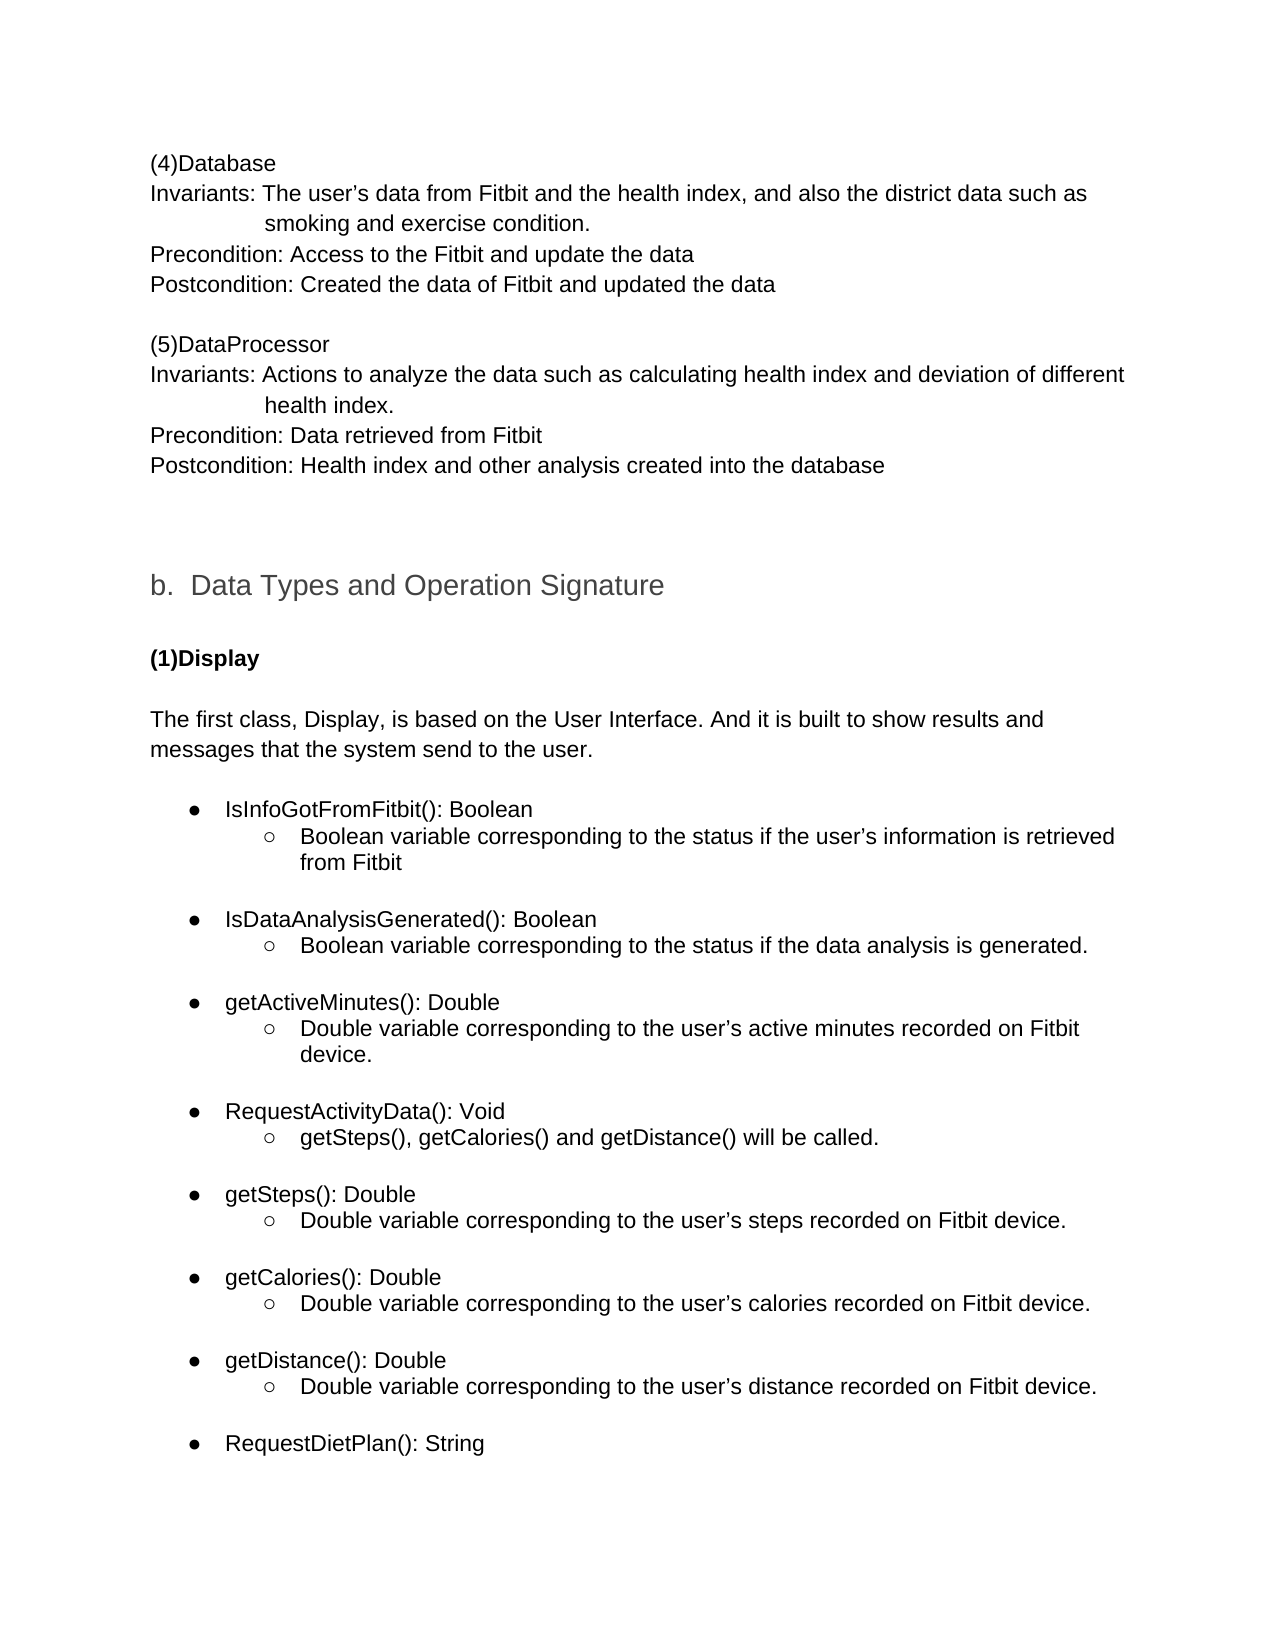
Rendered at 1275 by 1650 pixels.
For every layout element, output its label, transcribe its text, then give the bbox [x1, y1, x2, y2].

list Double variable corresponding to the user’s steps recorded on Fitbit device. [262, 1207, 1137, 1233]
list Double variable corresponding to the user’s active minutes recorded on Fitbit device. [262, 1015, 1137, 1068]
list Double variable corresponding to the user’s calories recorded on Fitbit device. [262, 1290, 1137, 1316]
list Double variable corresponding to the user’s distance recorded on Fitbit device. [262, 1373, 1137, 1399]
text smoking and exercise condition. [150, 210, 1137, 237]
text Invariants: The user’s data from Fitbit and the health index, and also the district data such as [150, 180, 1137, 207]
text health index. [150, 392, 1137, 418]
text (5)DataProcessor [150, 331, 1137, 358]
list getActiveMinutes(): Double [187, 989, 1137, 1015]
list RequestDietPlan(): String [187, 1429, 1137, 1456]
text Invariants: Actions to analyze the data such as calculating health index and deviation of different [150, 361, 1137, 388]
list getCalories(): Double [187, 1264, 1137, 1290]
text Postcondition: Health index and other analysis created into the database [150, 452, 1137, 478]
text Postcondition: Created the data of Fitbit and updated the data [150, 271, 1137, 297]
text The first class, Display, is based on the User Interface. And it is built to show results and messages that the system send to the user. [150, 706, 1137, 762]
list IsInfoGotFromFitbit(): Boolean [187, 796, 1137, 823]
text (1)Display [150, 645, 1137, 672]
text Precondition: Access to the Fitbit and update the data [150, 241, 1137, 267]
list getSteps(), getCalories() and getDistance() will be called. [262, 1124, 1137, 1151]
list getDistance(): Double [187, 1347, 1137, 1373]
list RequestActivityData(): Void [187, 1098, 1137, 1124]
list Boolean variable corresponding to the status if the user’s information is retrieved from Fitbit [262, 823, 1137, 876]
list Boolean variable corresponding to the status if the data analysis is generated. [262, 932, 1137, 958]
text (4)Database [150, 150, 1137, 176]
text Precondition: Data retrieved from Fitbit [150, 422, 1137, 448]
subtitle b. Data Types and Operation Signature [150, 568, 1137, 602]
list getSteps(): Double [187, 1181, 1137, 1207]
list IsDataAnalysisGenerated(): Boolean [187, 906, 1137, 932]
